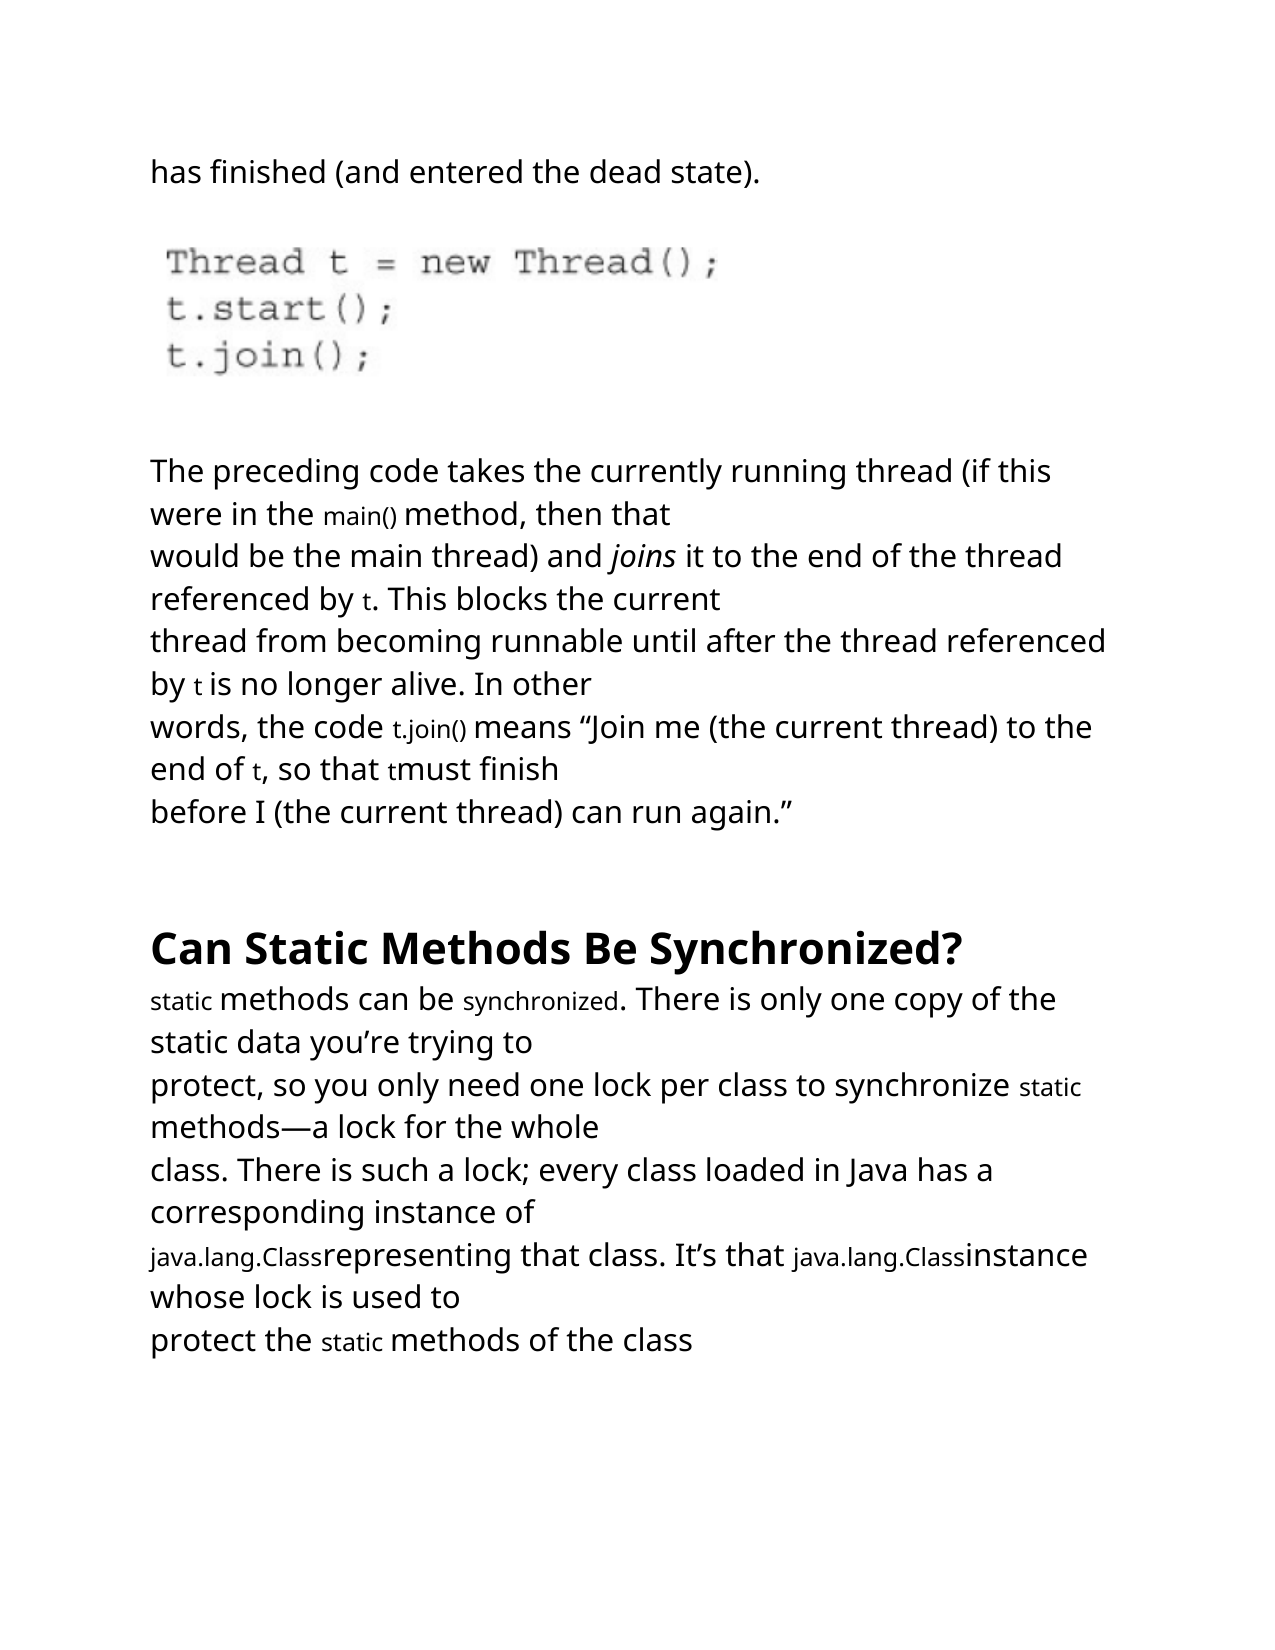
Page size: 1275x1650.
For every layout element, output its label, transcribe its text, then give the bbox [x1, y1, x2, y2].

text before I (the current thread) can run again.” [150, 790, 1125, 832]
text thread from becoming runnable until after the thread referenced by t is no longer alive. In other [150, 619, 1125, 705]
text java.lang.Classrepresenting that class. It’s that java.lang.Classinstance whose lock is used to [150, 1233, 1125, 1318]
text protect the static methods of the class [150, 1318, 1125, 1361]
text words, the code t.join() means “Join me (the current thread) to the end of t, so that tmust finish [150, 705, 1125, 790]
text protect, so you only need one lock per class to synchronize static methods—a lock for the whole [150, 1062, 1125, 1148]
text The preceding code takes the currently running thread (if this were in the main() method, then that [150, 449, 1125, 534]
text Can Static Methods Be Synchronized? [150, 918, 1125, 977]
text has finished (and entered the dead state). [150, 150, 1125, 193]
text would be the main thread) and joins it to the end of the thread referenced by t. This blocks the current [150, 534, 1125, 619]
text static methods can be synchronized. There is only one copy of the static data you’re trying to [150, 977, 1125, 1062]
text class. There is such a lock; every class loaded in Java has a corresponding instance of [150, 1148, 1125, 1233]
